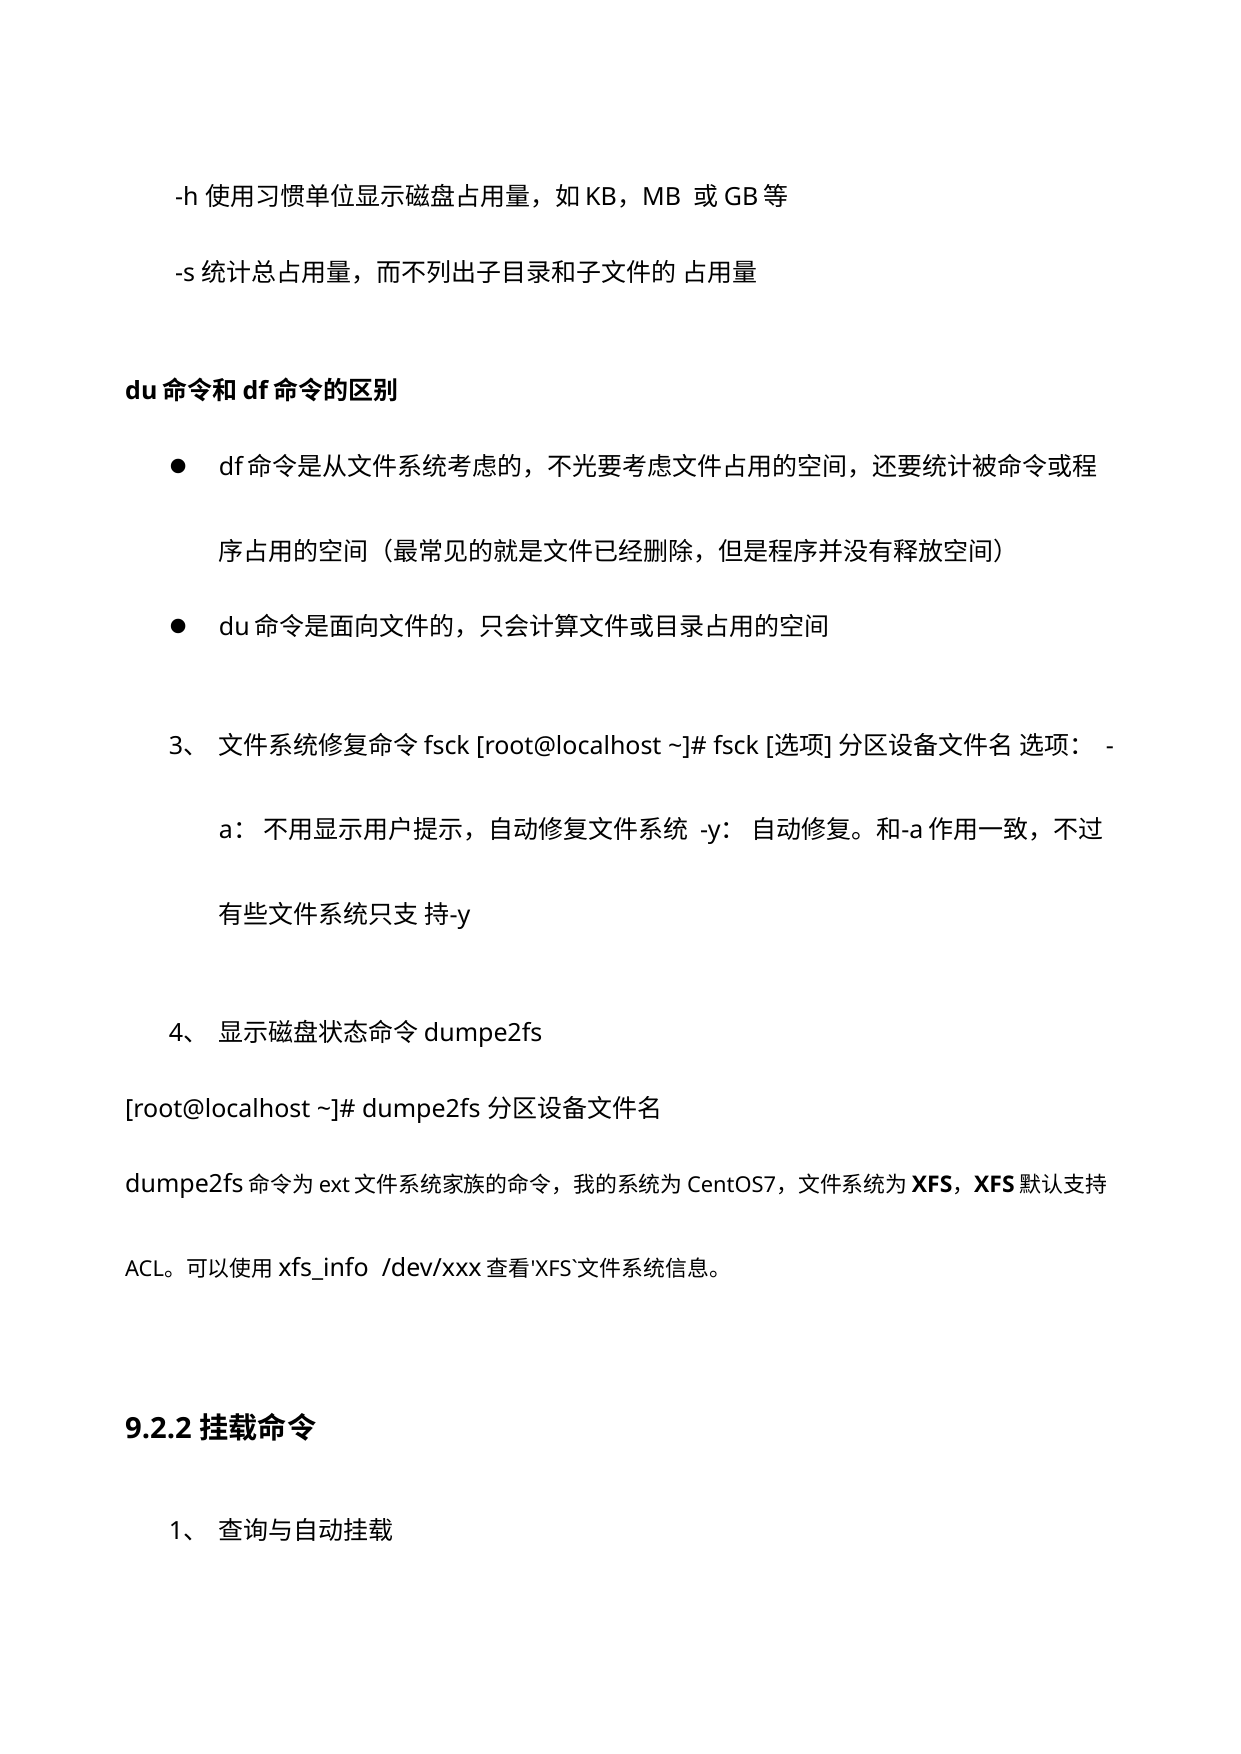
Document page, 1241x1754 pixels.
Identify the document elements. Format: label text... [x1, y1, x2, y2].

list du命令是面向文件的，只会计算文件或目录占用的空间 [169, 592, 1115, 657]
list df命令是从文件系统考虑的，不光要考虑文件占用的空间，还要统计被命令或程序占用的空间（最常见的就是文件已经删除，但是程序并没有释放空间） [169, 432, 1115, 582]
text -h 使用习惯单位显示磁盘占用量，如KB，MB 或GB等 [125, 162, 1115, 227]
text du命令和df命令的区别 [125, 356, 1115, 421]
text [root@localhost ~]# dumpe2fs 分区设备文件名 [125, 1074, 1115, 1139]
list 文件系统修复命令fsck [root@localhost ~]# fsck [选项] 分区设备文件名 选项： -a： 不用显示用户提示，自动修复文件系统 -y： 自动修复。和-a作用一致，不过有些文件系统只支 持-y [169, 711, 1115, 945]
text -s 统计总占用量，而不列出子目录和子文件的 占用量 [125, 238, 1115, 303]
text dumpe2fs命令为ext文件系统家族的命令，我的系统为CentOS7，文件系统为XFS，XFS默认支持ACL。可以使用 xfs_info /dev/xxx查看'XFS`文件系统信息。 [125, 1150, 1115, 1300]
list 显示磁盘状态命令dumpe2fs [169, 998, 1115, 1063]
subtitle 9.2.2 挂载命令 [125, 1393, 1115, 1458]
list 查询与自动挂载 [169, 1496, 1115, 1561]
